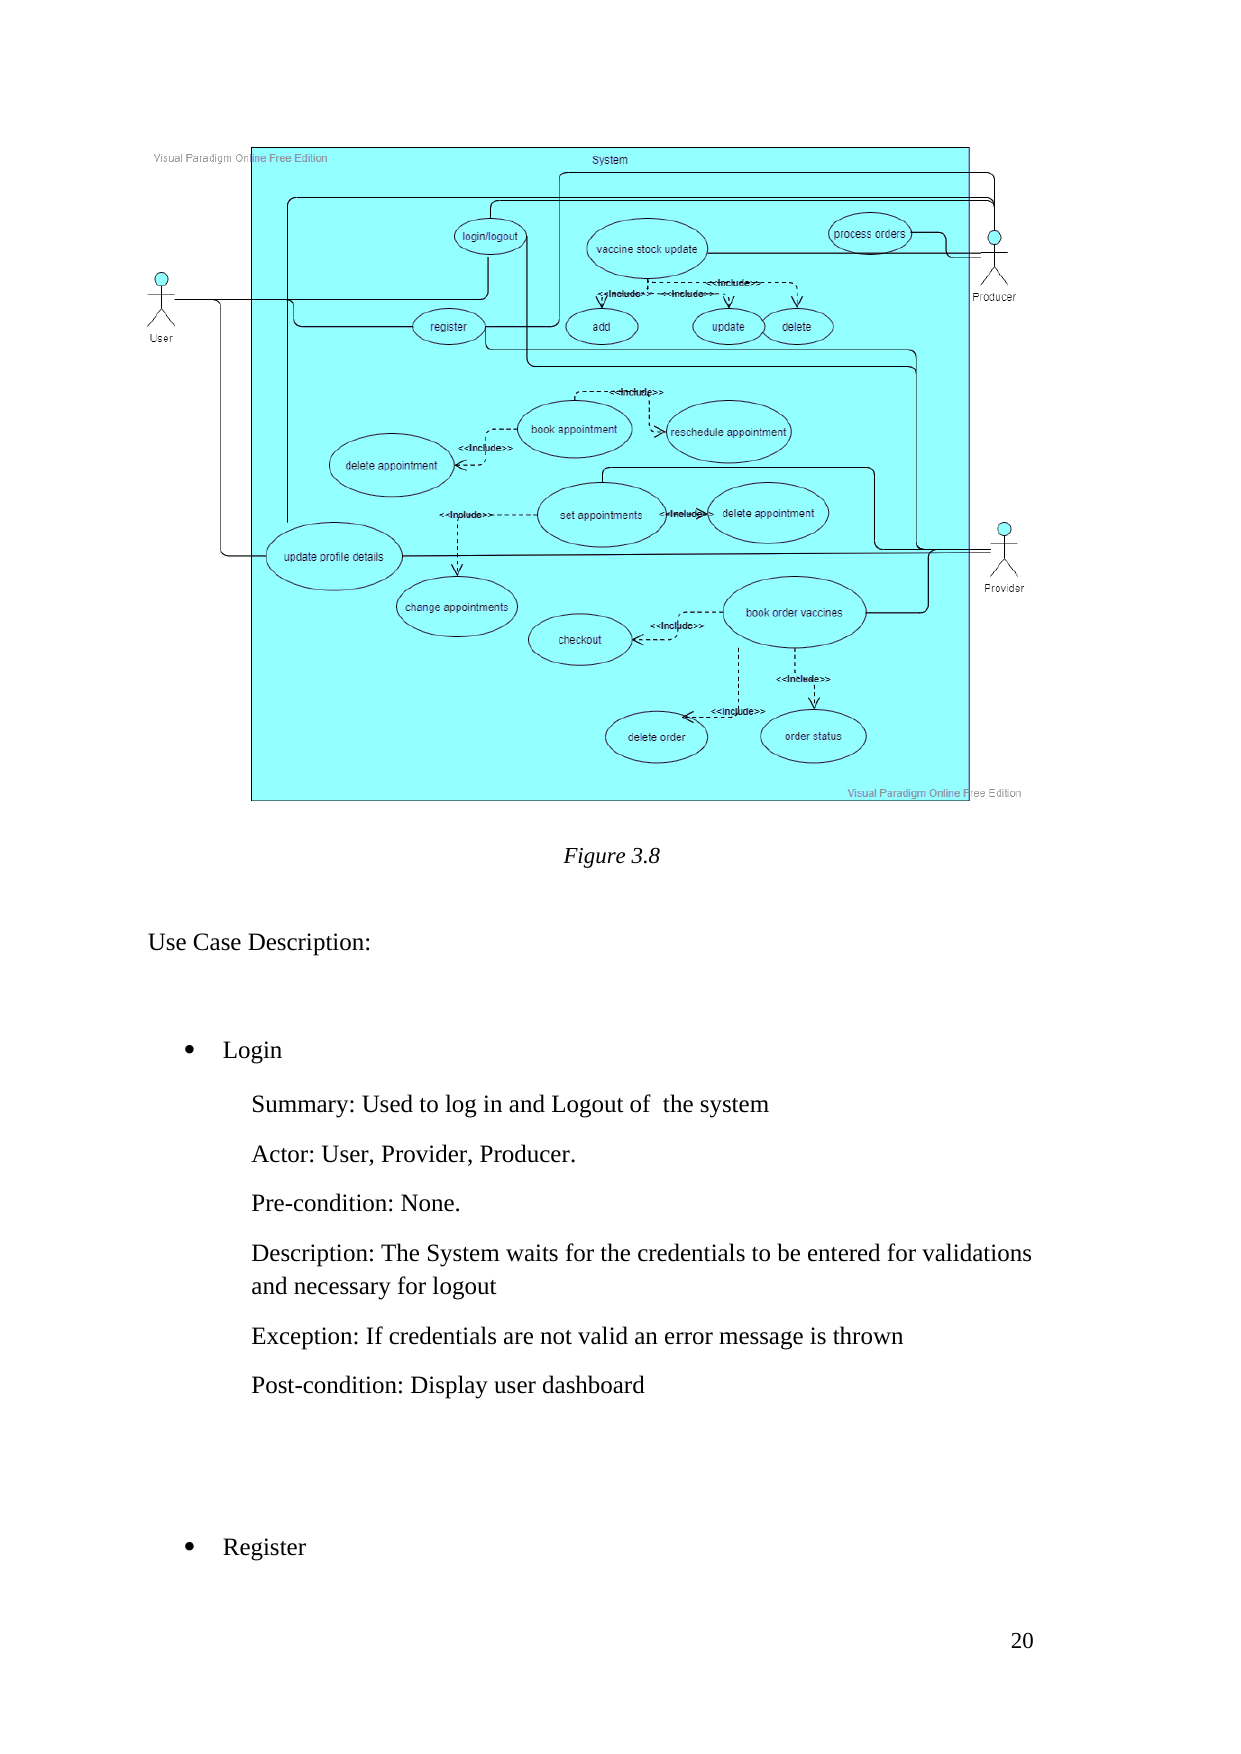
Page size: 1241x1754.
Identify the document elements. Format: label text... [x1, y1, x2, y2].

text Exception: If credentials are not valid an error message is thrown [251, 1321, 1033, 1349]
text Post-condition: Display user dashboard [251, 1371, 1033, 1399]
text Summary: Used to log in and Logout of the system [251, 1089, 1033, 1118]
list Register [185, 1532, 1033, 1561]
picture [147, 147, 1026, 801]
text Pre-condition: None. [251, 1188, 1033, 1217]
text Use Case Description: [148, 927, 1033, 956]
text Actor: User, Provider, Producer. [251, 1139, 1033, 1167]
list Login [185, 1035, 1033, 1064]
text Description: The System waits for the credentials to be entered for validations and necessary for logout [251, 1238, 1033, 1300]
